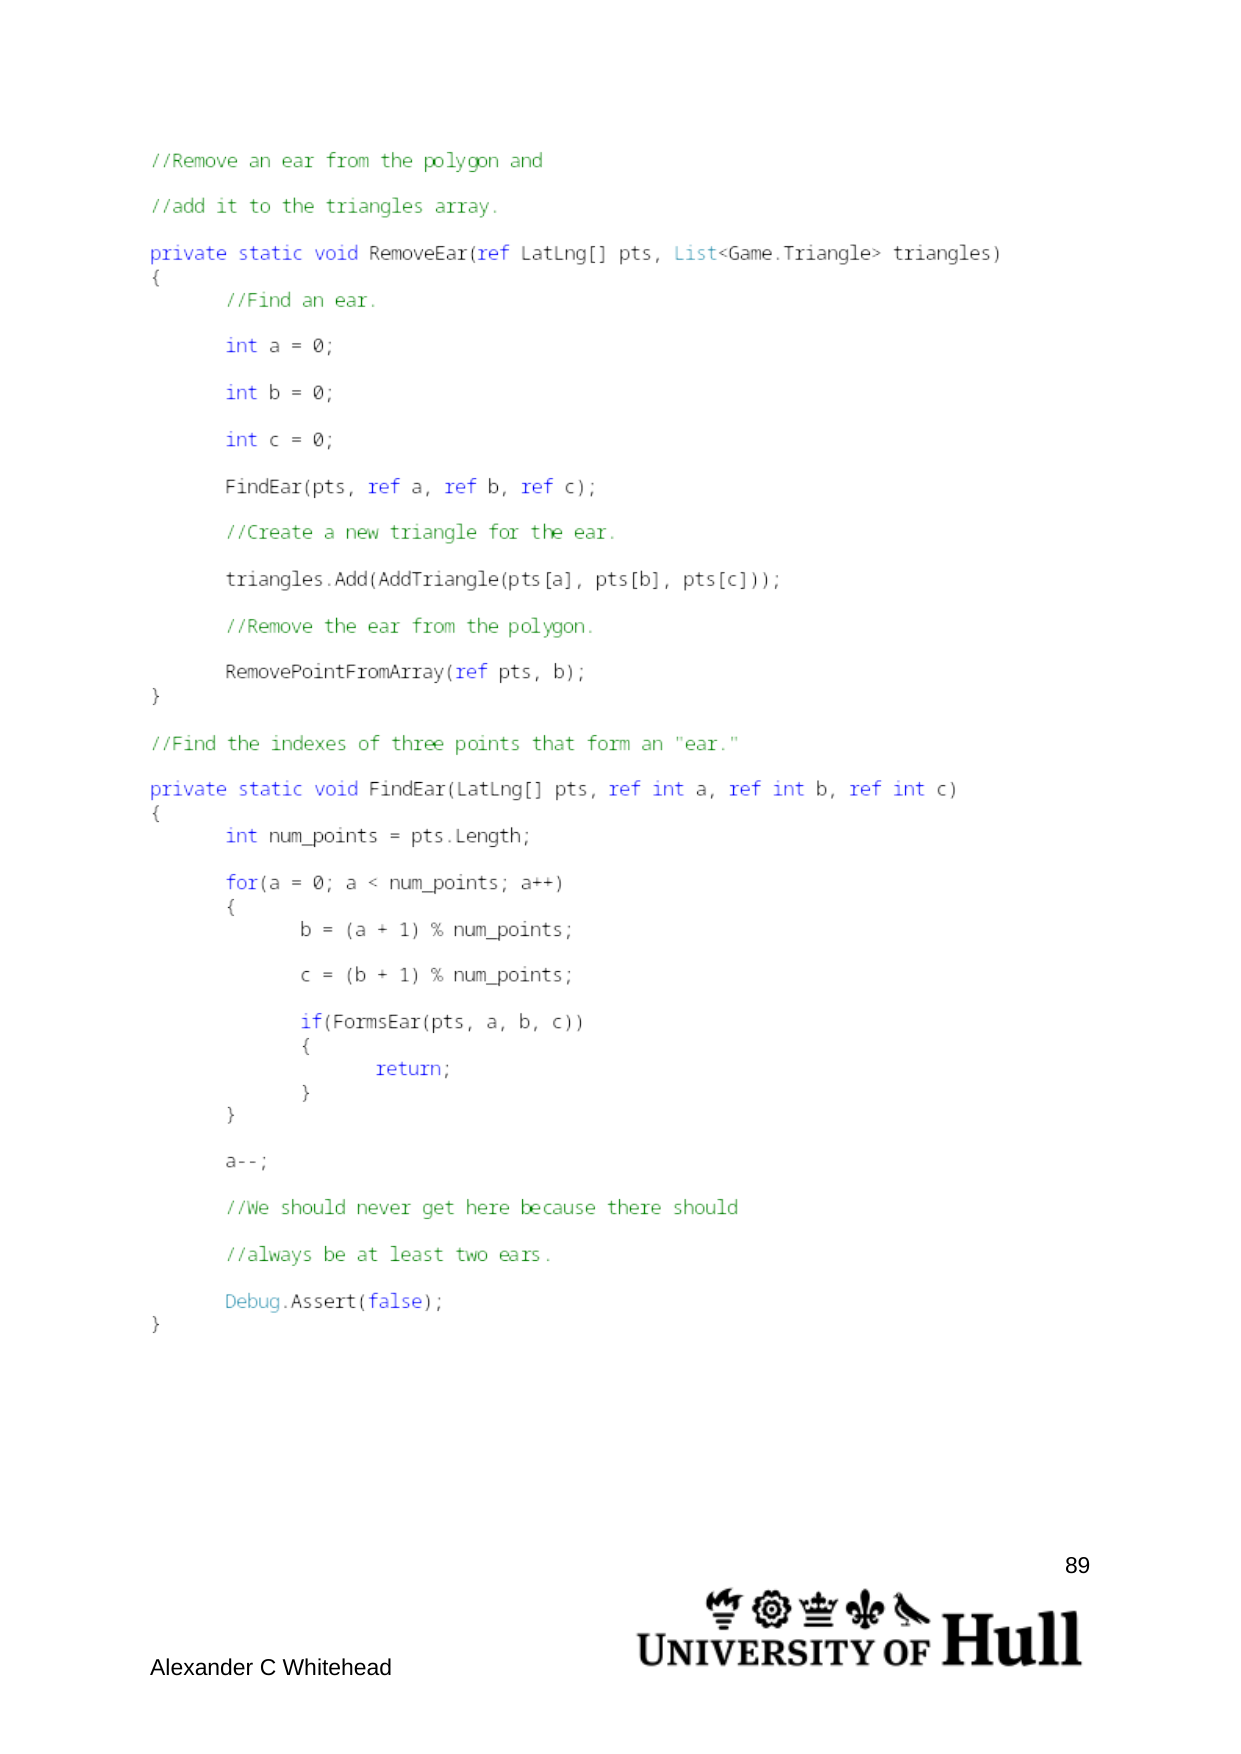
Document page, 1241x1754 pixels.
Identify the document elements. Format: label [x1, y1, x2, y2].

picture [630, 1578, 1091, 1676]
